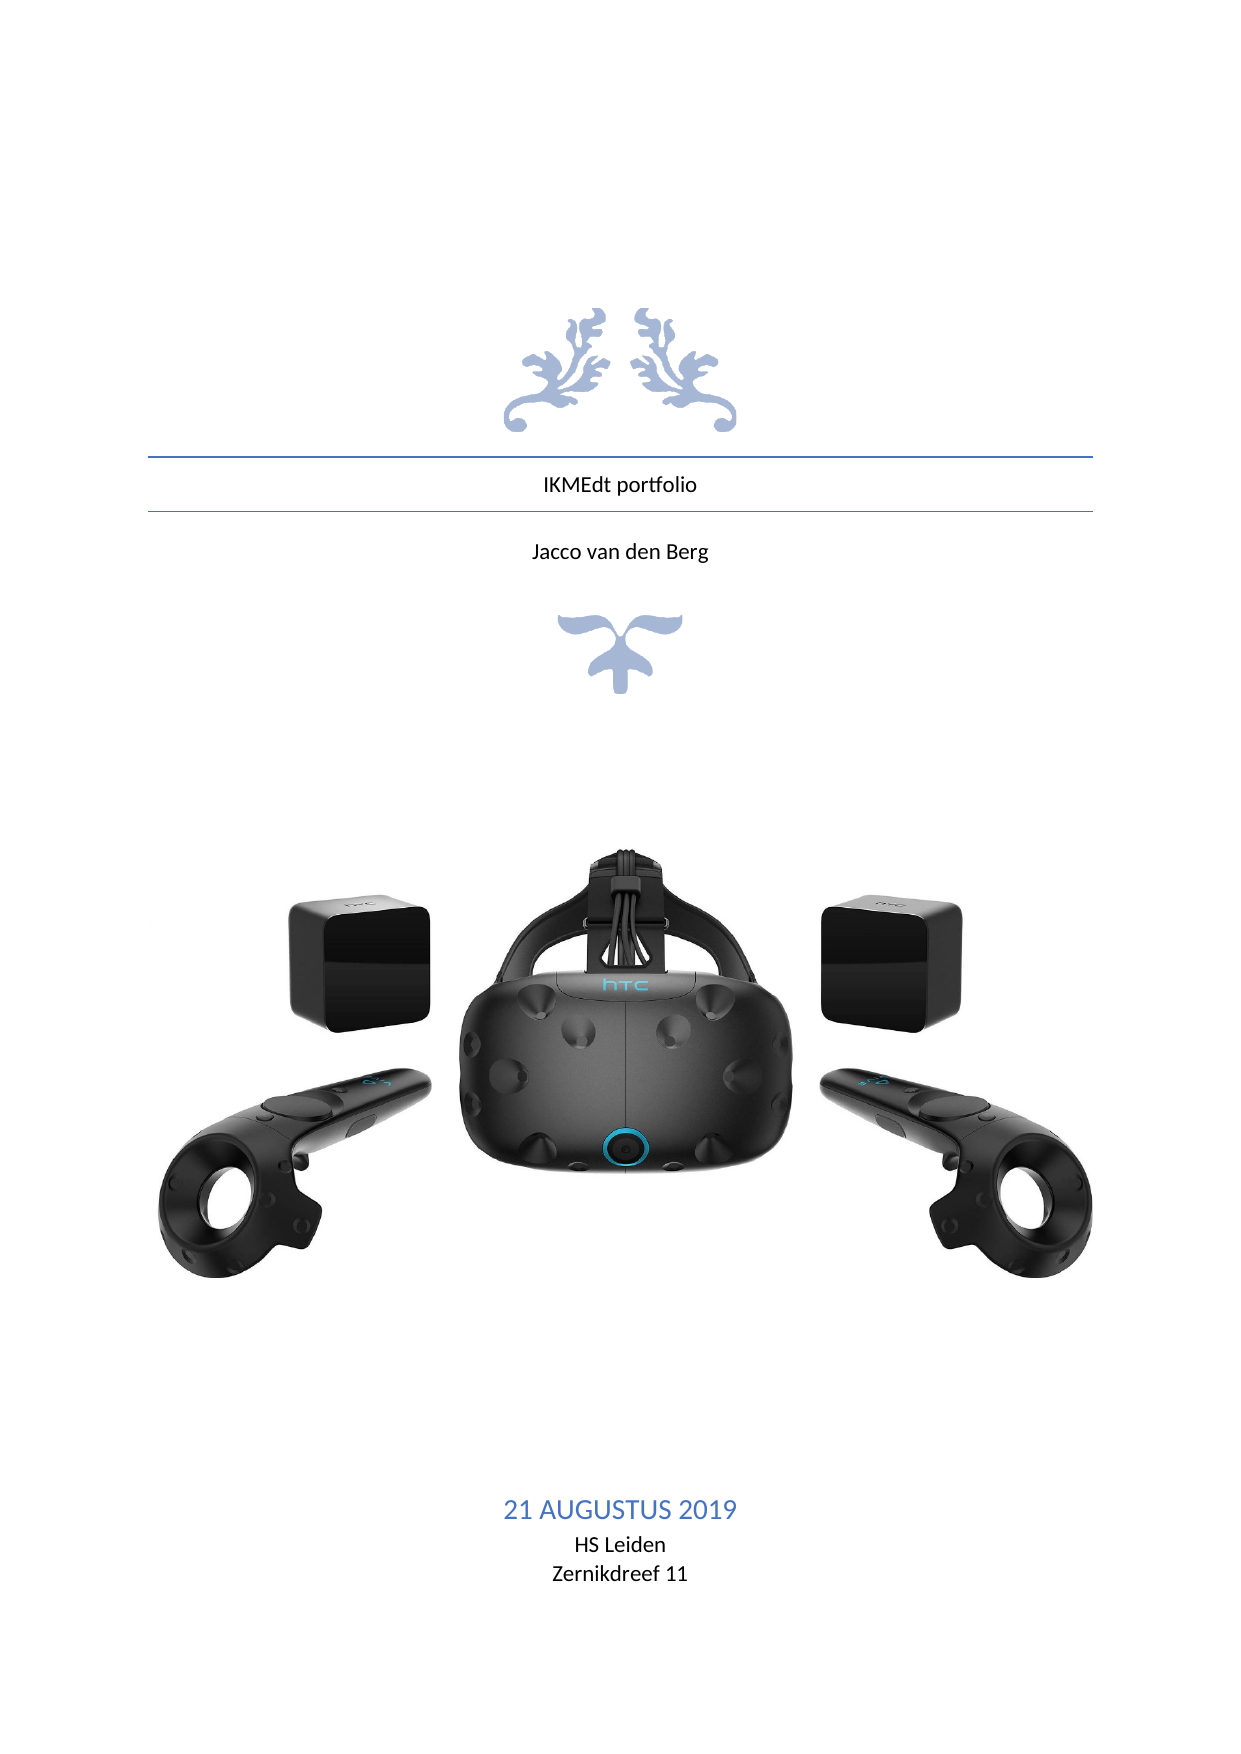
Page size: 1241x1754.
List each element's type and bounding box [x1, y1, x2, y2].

picture [147, 590, 1093, 1536]
